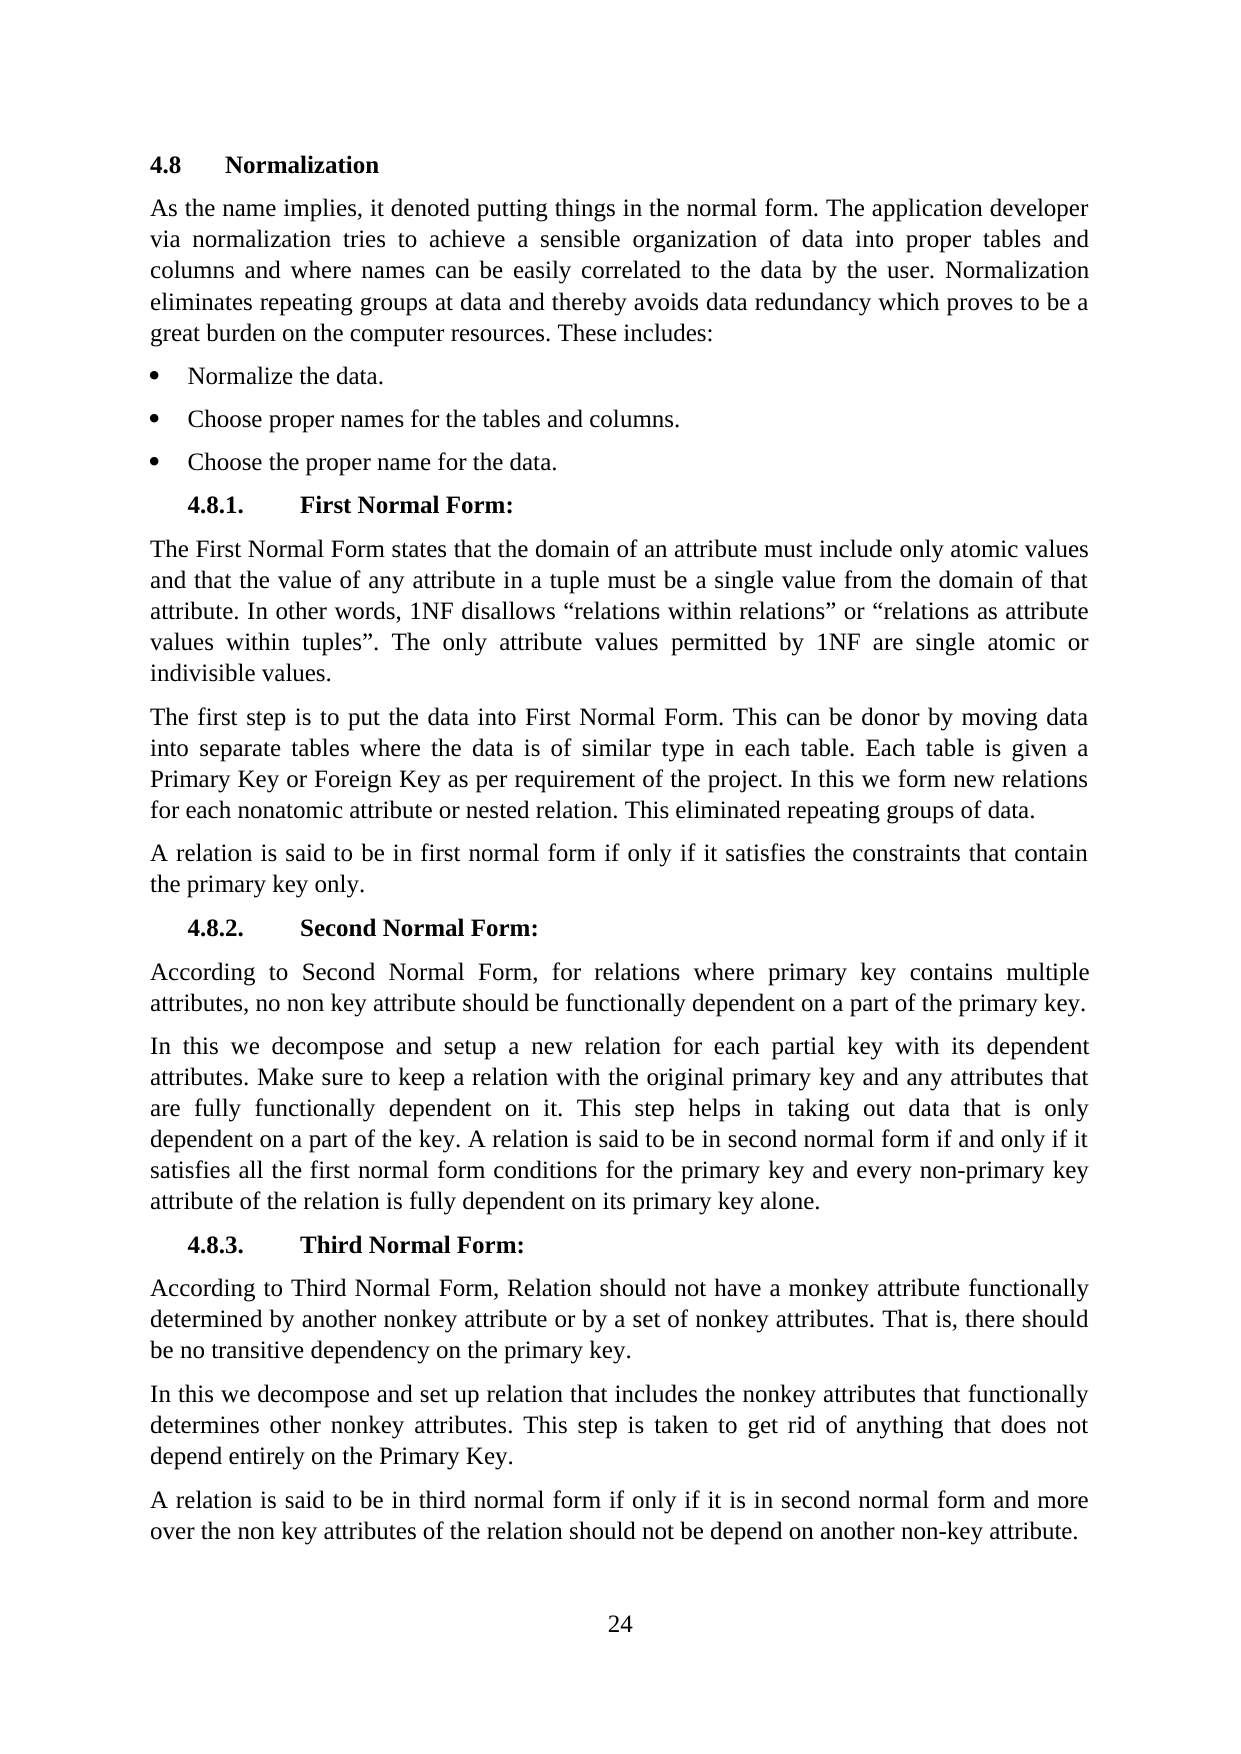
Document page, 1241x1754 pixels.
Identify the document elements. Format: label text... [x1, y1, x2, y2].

text In this we decompose and setup a new relation for each partial key with its dependent attributes. Make sure to keep a relation with the original primary key and any attributes that are fully functionally dependent on it. This step helps in taking out data that is only dependent on a part of the key. A relation is said to be in second normal form if and only if it satisfies all the first normal form conditions for the primary key and every non-primary key attribute of the relation is fully dependent on its primary key alone. [150, 1031, 1090, 1215]
text As the name implies, it denoted putting things in the normal form. The application developer via normalization tries to achieve a sensible organization of data into proper tables and columns and where names can be easily correlated to the data by the user. Normalization eliminates repeating groups at data and thereby avoids data redundancy which proves to be a great burden on the computer resources. These includes: [150, 193, 1090, 346]
text According to Second Normal Form, for relations where primary key contains multiple attributes, no non key attribute should be functionally dependent on a part of the primary key. [150, 957, 1090, 1016]
subtitle Normalization [150, 150, 1090, 179]
text The first step is to put the data into First Normal Form. This can be donor by moving data into separate tables where the data is of similar type in each table. Each table is given a Primary Key or Foreign Key as per requirement of the project. In this we form new relations for each nonatomic attribute or nested relation. This eliminated repeating groups of data. [150, 702, 1090, 824]
list First Normal Form: [187, 491, 1090, 519]
text According to Third Normal Form, Relation should not have a monkey attribute functionally determined by another nonkey attribute or by a set of nonkey attributes. That is, there should be no transitive dependency on the primary key. [150, 1273, 1090, 1364]
list Normalize the data. [150, 361, 1090, 390]
text A relation is said to be in first normal form if only if it satisfies the constraints that contain the primary key only. [150, 838, 1090, 898]
list Choose the proper name for the data. [150, 447, 1090, 476]
list Choose proper names for the tables and columns. [150, 404, 1090, 433]
text A relation is said to be in third normal form if only if it is in second normal form and more over the non key attributes of the relation should not be depend on another non-key attribute. [150, 1485, 1090, 1544]
text The First Normal Form states that the domain of an attribute must include only atomic values and that the value of any attribute in a tuple must be a single value from the domain of that attribute. In other words, 1NF disallows “relations within relations” or “relations as attribute values within tuples”. The only attribute values permitted by 1NF are single atomic or indivisible values. [150, 534, 1090, 687]
list Third Normal Form: [187, 1230, 1090, 1259]
text In this we decompose and set up relation that includes the nonkey attributes that functionally determines other nonkey attributes. This step is taken to get rid of anything that does not depend entirely on the Primary Key. [150, 1379, 1090, 1470]
list Second Normal Form: [187, 913, 1090, 942]
